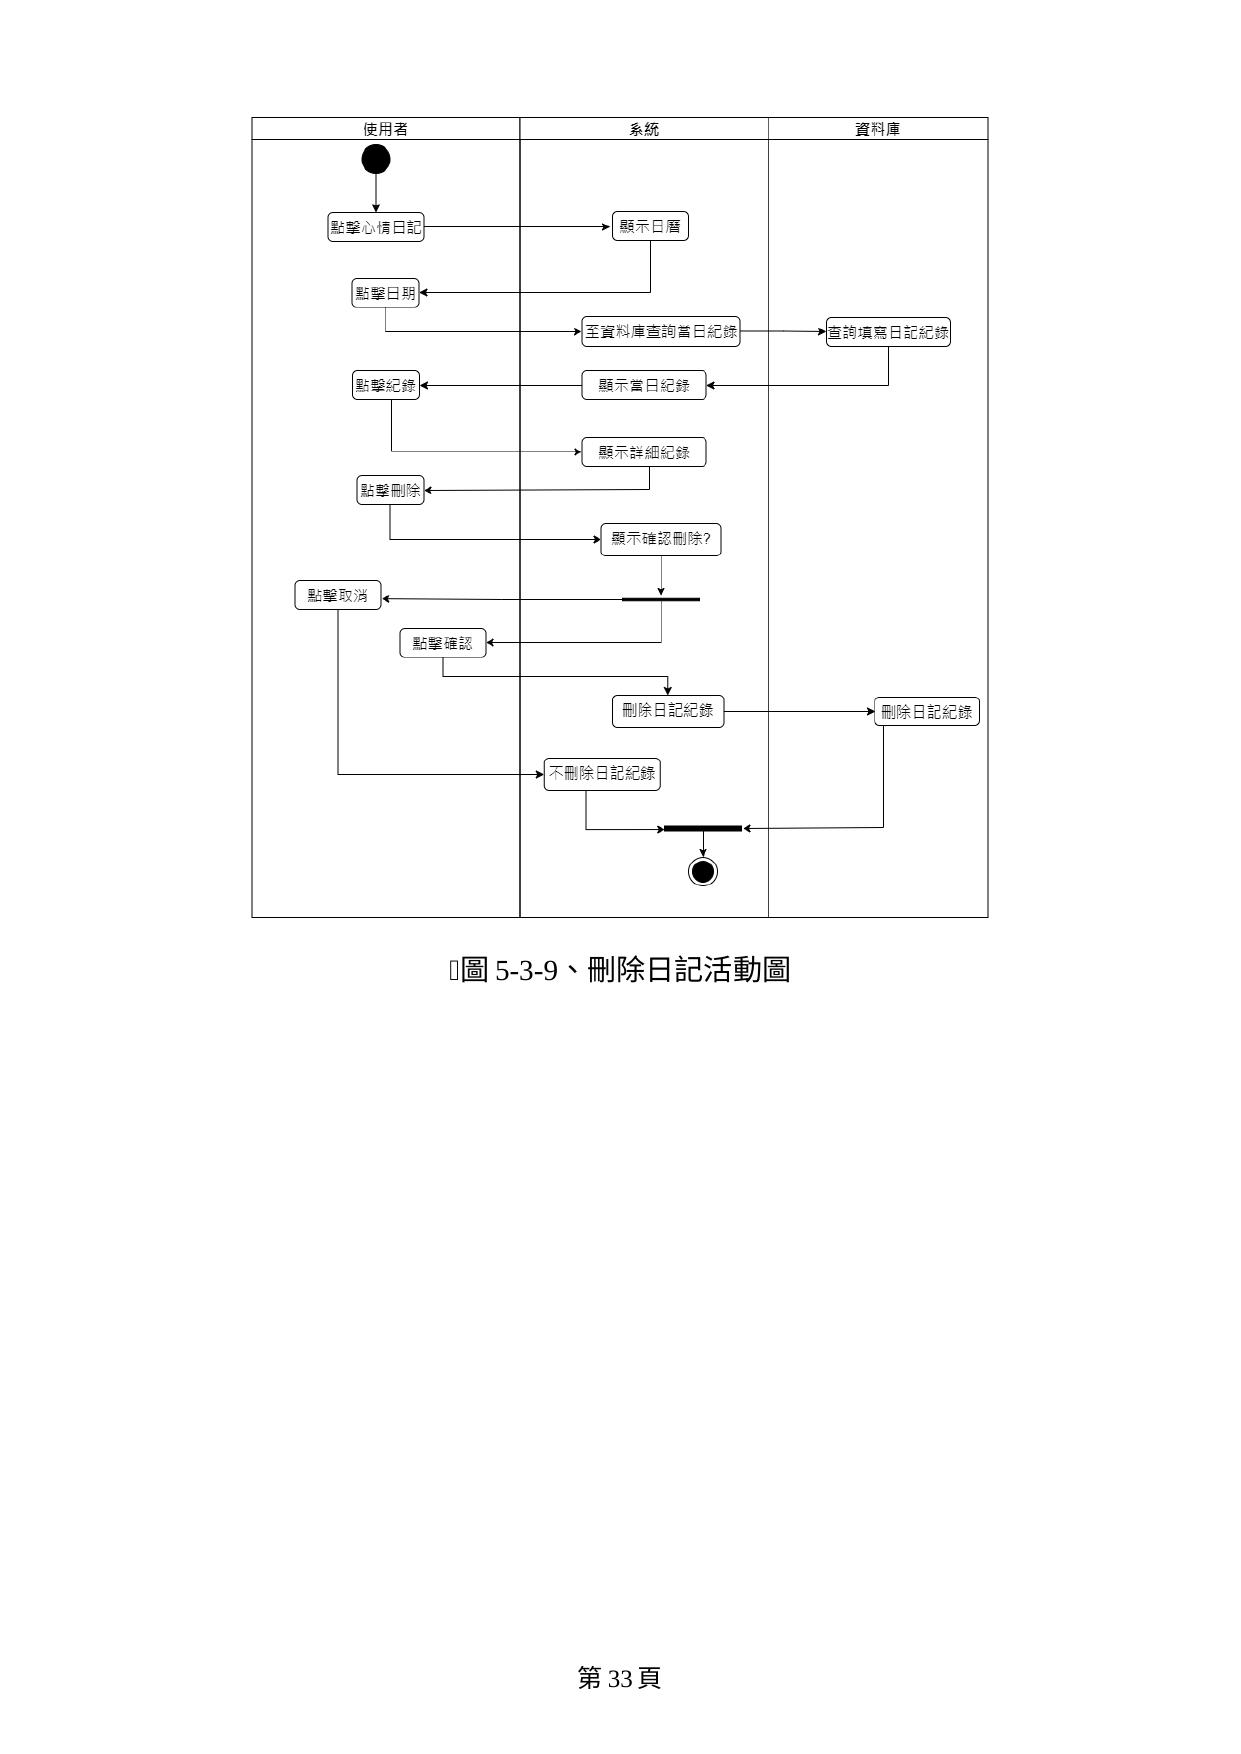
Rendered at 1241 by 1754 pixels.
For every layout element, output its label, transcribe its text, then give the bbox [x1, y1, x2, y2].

text 圖5-3-9、刪除日記活動圖 [89, 930, 1152, 1005]
picture [250, 105, 990, 924]
